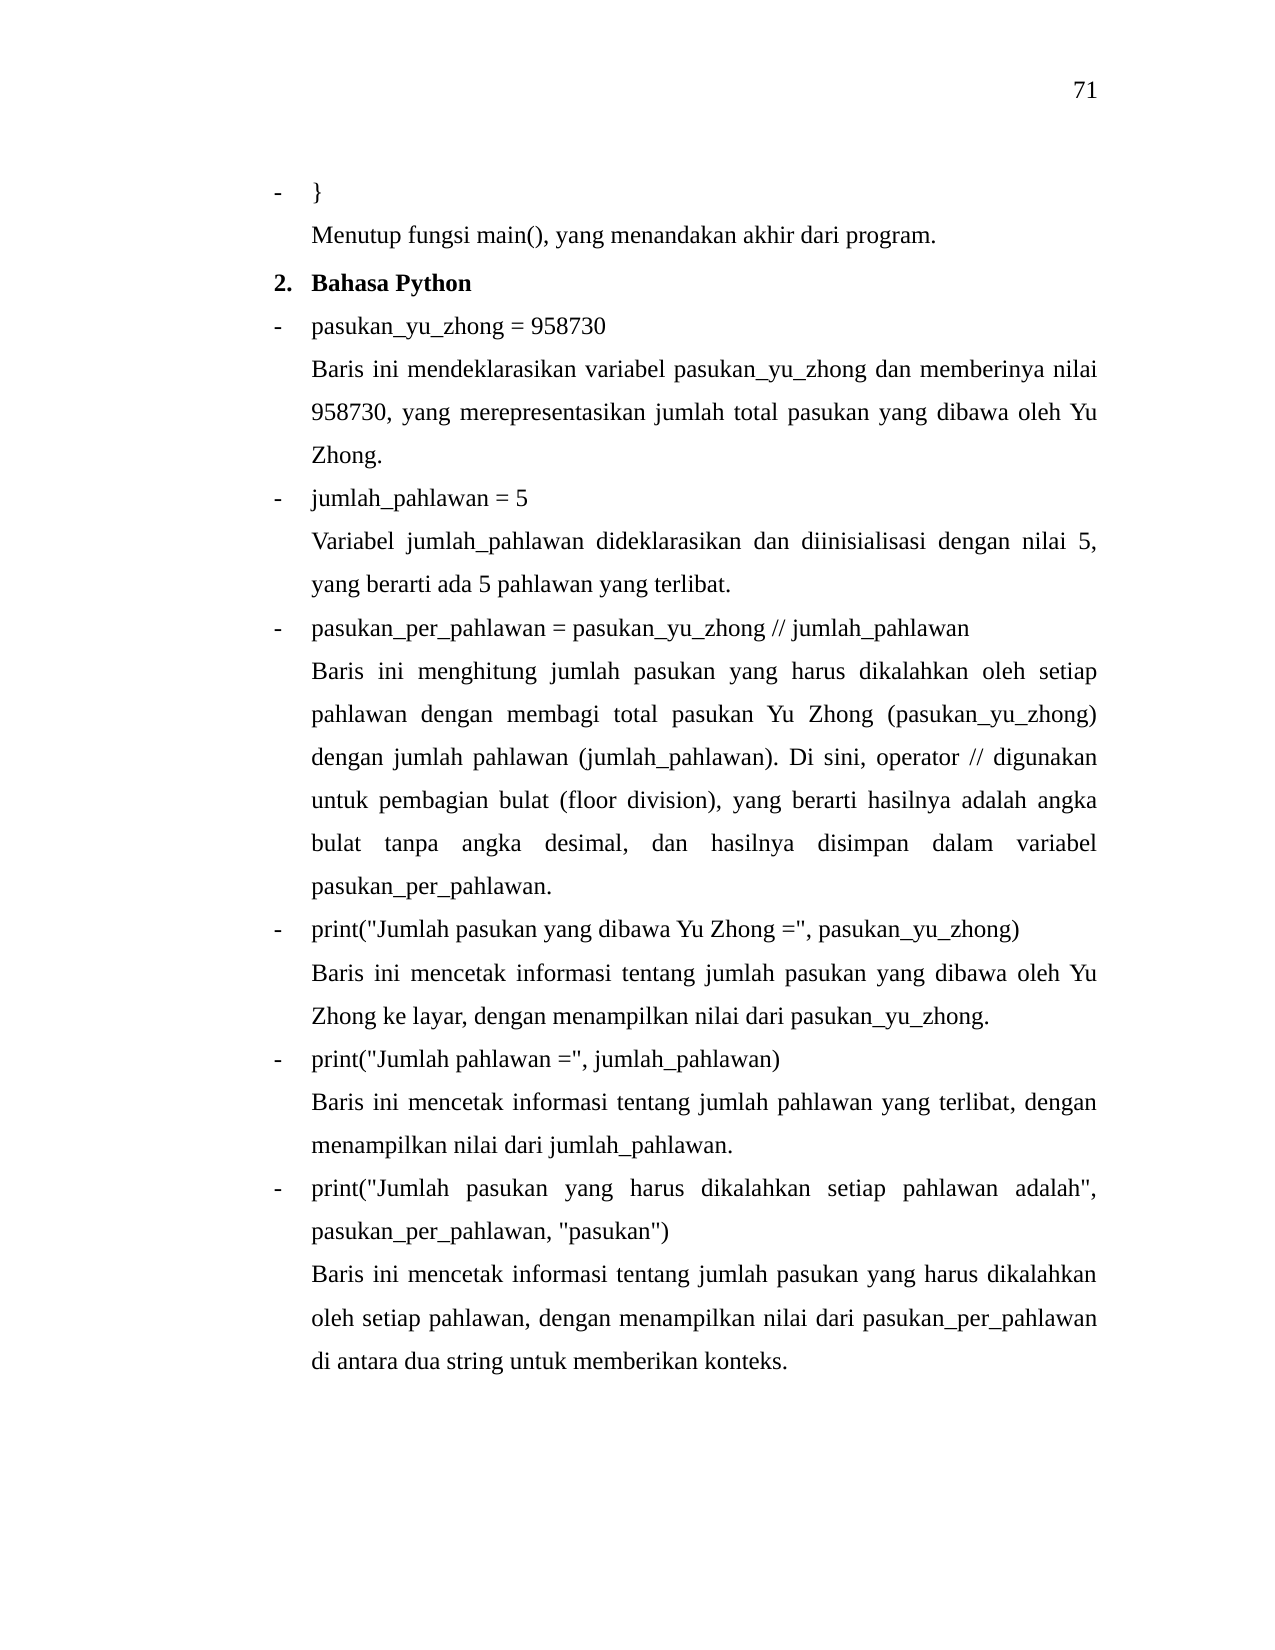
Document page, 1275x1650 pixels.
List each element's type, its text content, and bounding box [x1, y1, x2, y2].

list print("Jumlah pasukan yang harus dikalahkan setiap pahlawan adalah", pasukan_per_pahlawan, "pasukan") [274, 1173, 1098, 1245]
list pasukan_per_pahlawan = pasukan_yu_zhong // jumlah_pahlawan [274, 613, 1098, 641]
subtitle Bahasa Python [274, 268, 1098, 296]
list pasukan_yu_zhong = 958730 [274, 311, 1098, 339]
list Baris ini mendeklarasikan variabel pasukan_yu_zhong dan memberinya nilai 958730, yang merepresentasikan jumlah total pasukan yang dibawa oleh Yu Zhong. [311, 354, 1098, 469]
list print("Jumlah pasukan yang dibawa Yu Zhong =", pasukan_yu_zhong) [274, 914, 1098, 943]
list } [274, 177, 1098, 206]
list Baris ini mencetak informasi tentang jumlah pasukan yang harus dikalahkan oleh setiap pahlawan, dengan menampilkan nilai dari pasukan_per_pahlawan di antara dua string untuk memberikan konteks. [311, 1259, 1098, 1374]
list Baris ini menghitung jumlah pasukan yang harus dikalahkan oleh setiap pahlawan dengan membagi total pasukan Yu Zhong (pasukan_yu_zhong) dengan jumlah pahlawan (jumlah_pahlawan). Di sini, operator // digunakan untuk pembagian bulat (floor division), yang berarti hasilnya adalah angka bulat tanpa angka desimal, dan hasilnya disimpan dalam variabel pasukan_per_pahlawan. [311, 656, 1098, 900]
list jumlah_pahlawan = 5 [274, 483, 1098, 512]
list Baris ini mencetak informasi tentang jumlah pahlawan yang terlibat, dengan menampilkan nilai dari jumlah_pahlawan. [311, 1087, 1098, 1159]
list Baris ini mencetak informasi tentang jumlah pasukan yang dibawa oleh Yu Zhong ke layar, dengan menampilkan nilai dari pasukan_yu_zhong. [311, 958, 1098, 1029]
list Menutup fungsi main(), yang menandakan akhir dari program. [311, 220, 1098, 249]
list print("Jumlah pahlawan =", jumlah_pahlawan) [274, 1044, 1098, 1073]
list Variabel jumlah_pahlawan dideklarasikan dan diinisialisasi dengan nilai 5, yang berarti ada 5 pahlawan yang terlibat. [311, 526, 1098, 598]
